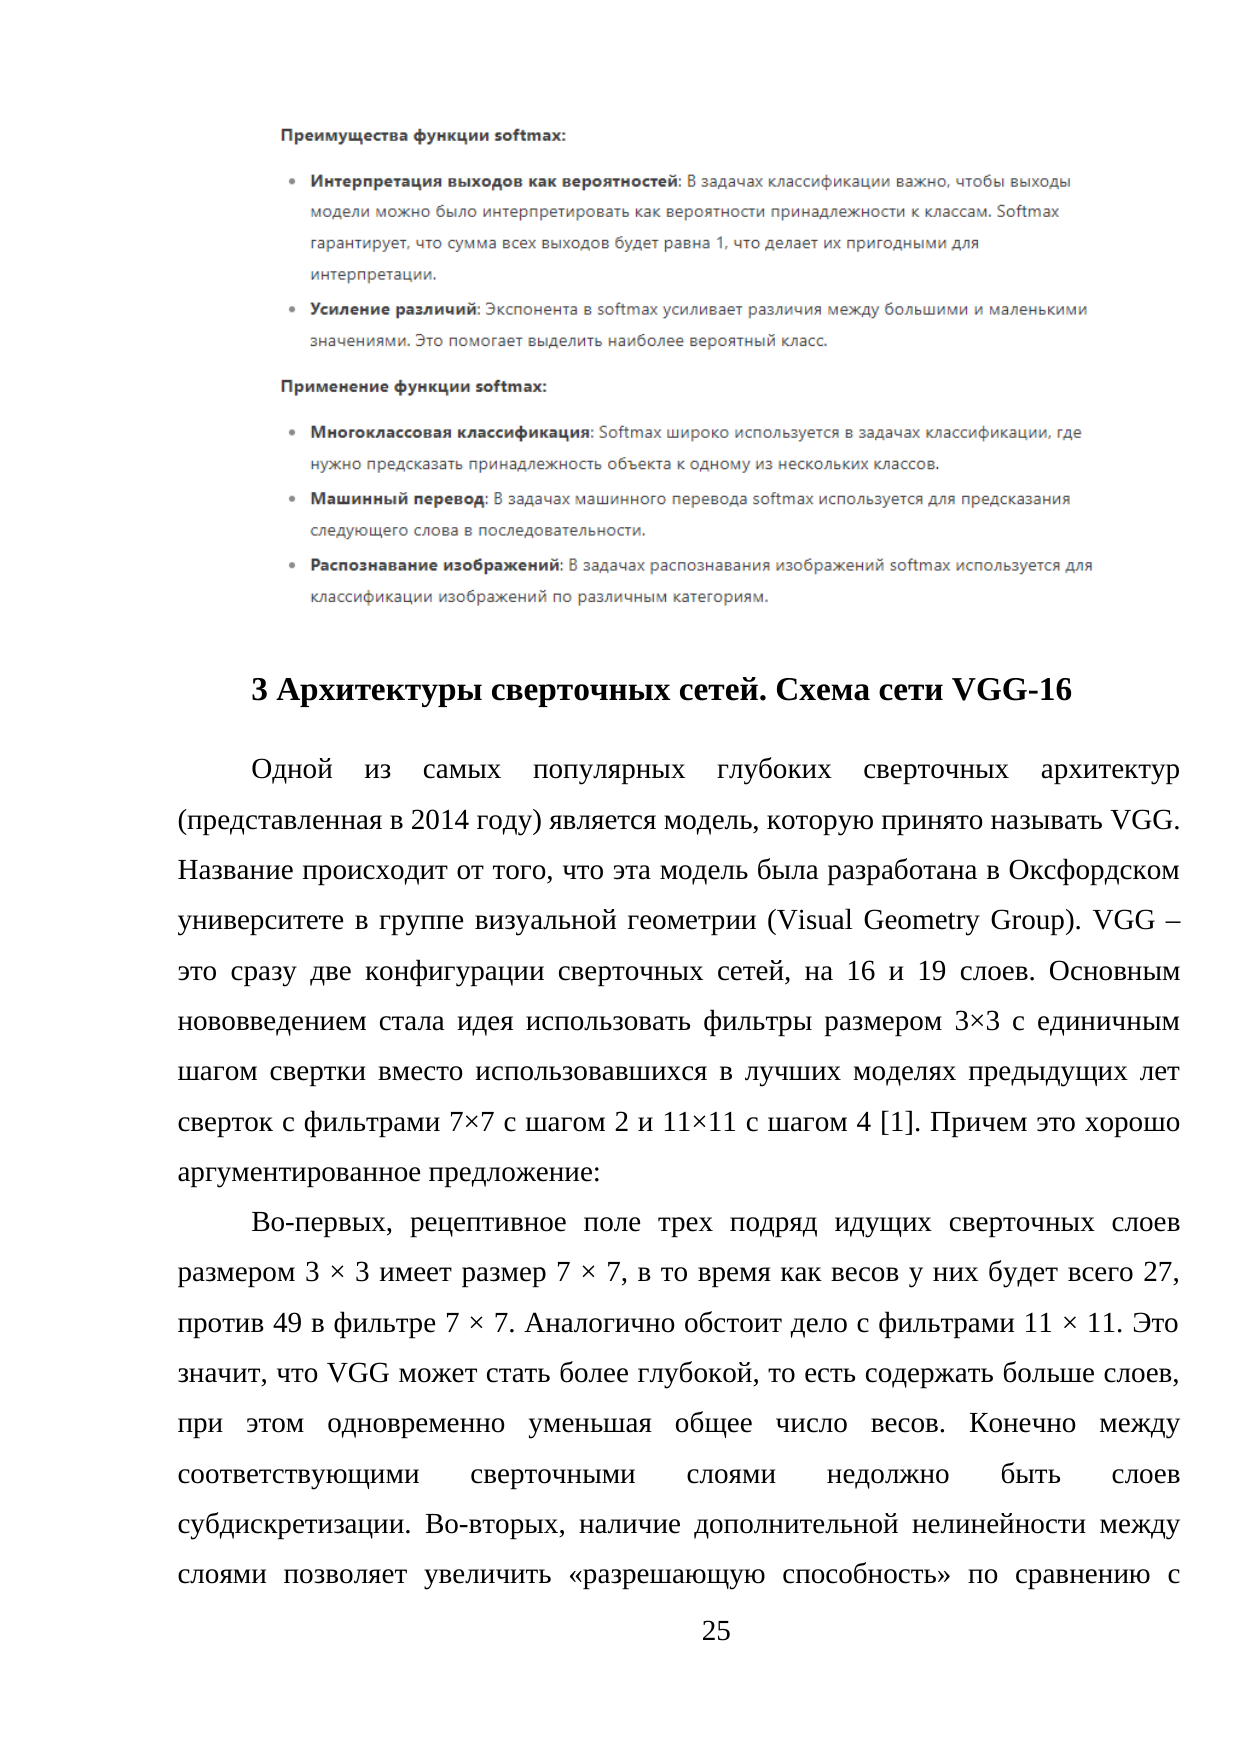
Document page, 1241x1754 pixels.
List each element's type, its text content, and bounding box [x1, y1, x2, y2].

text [177, 1204, 1181, 1590]
picture [248, 118, 1111, 619]
text Одной из самых популярных глубоких сверточных архитектур (представленная в 2014 году) является модель, которую принято называть VGG. Название происходит от того, что эта модель была разработана в Оксфордском университете в группе визуальной геометрии (Visual Geometry Group). VGG – это сразу две конфигурации сверточных сетей, на 16 и 19 слоев. Основным нововведением стала идея использовать фильтры размером 3×3 с единичным шагом свертки вместо использовавшихся в лучших моделях предыдущих лет сверток с фильтрами 7×7 с шагом 2 и 11×11 с шагом 4 [1]. Причем это хорошо аргументированное предложение: [177, 751, 1181, 1187]
subtitle 3 Архитектуры сверточных сетей. Схема сети VGG-16 [177, 669, 1181, 707]
